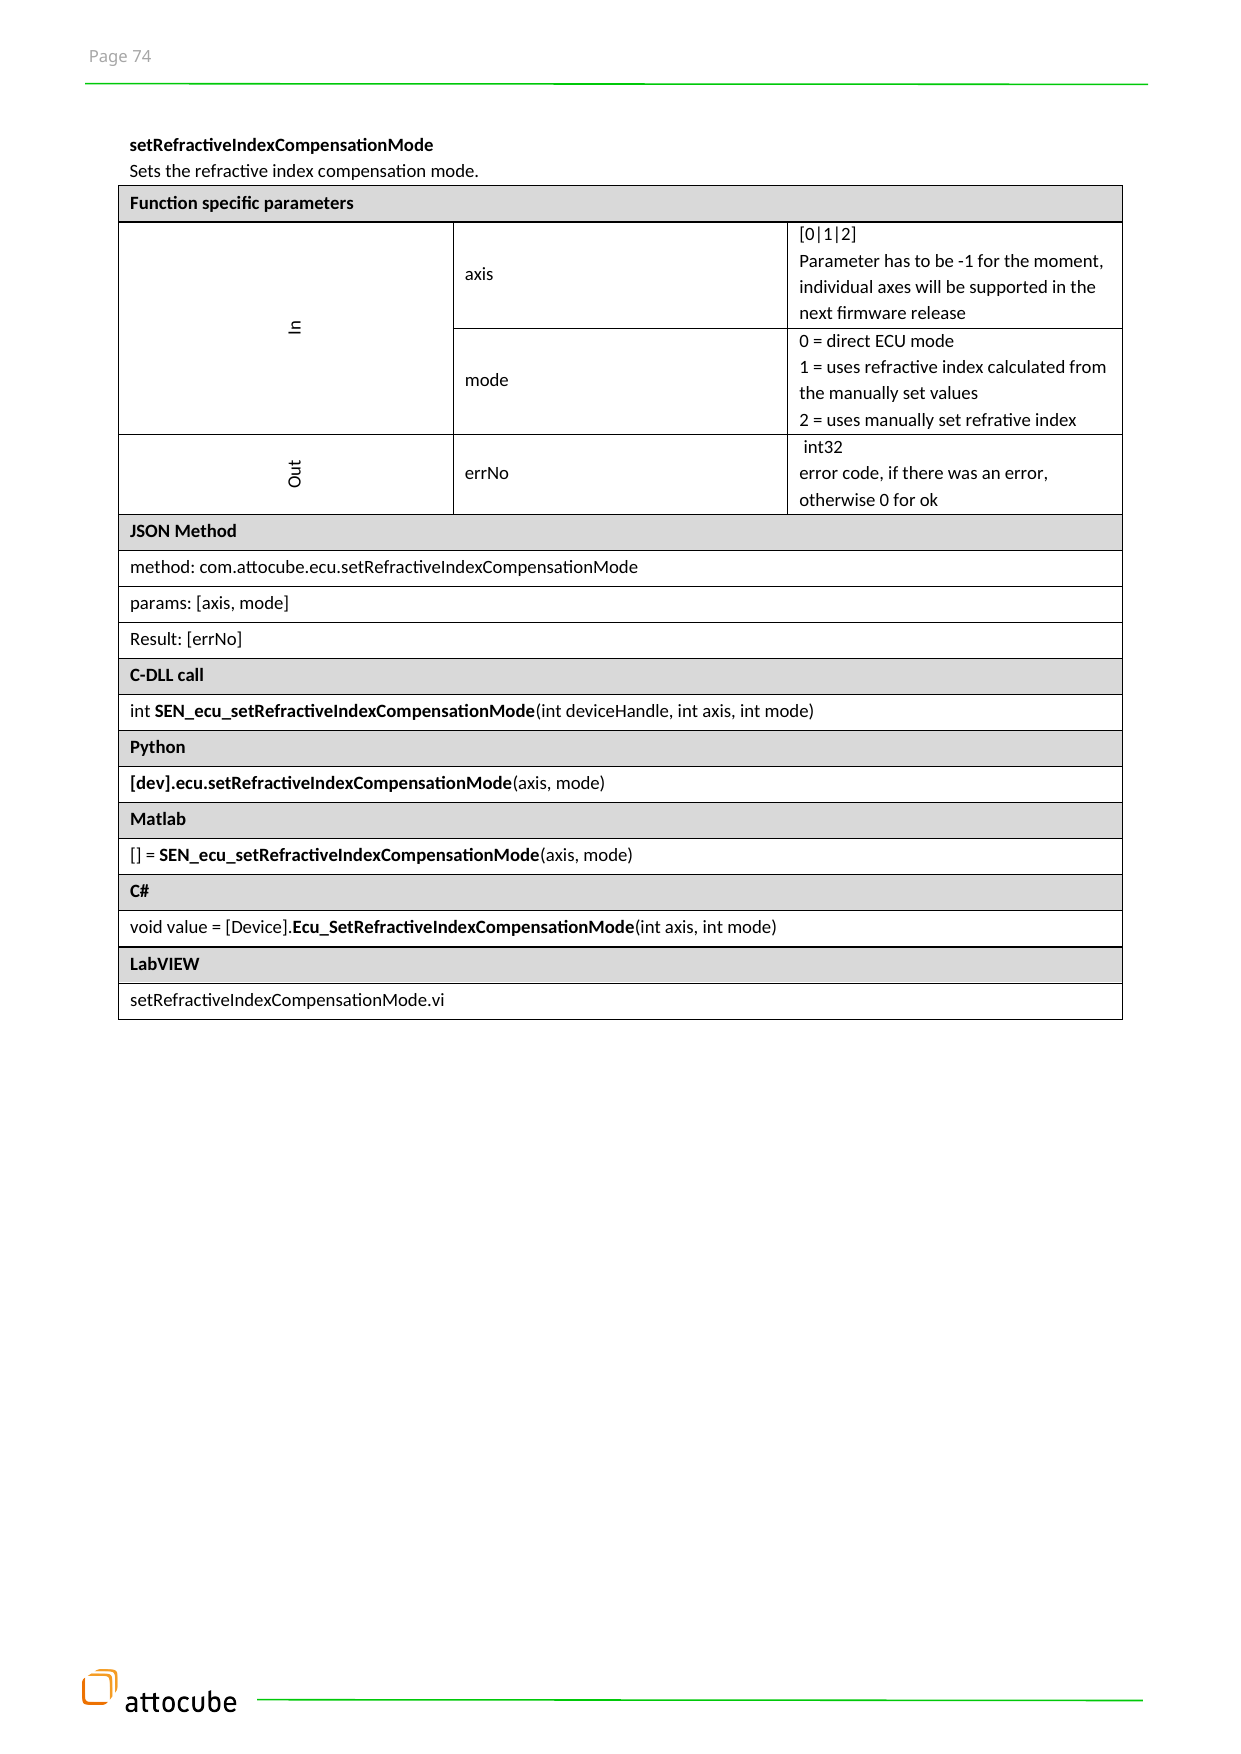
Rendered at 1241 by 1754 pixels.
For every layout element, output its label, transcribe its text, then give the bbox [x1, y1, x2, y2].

table_header Function specific parameters [119, 186, 1122, 221]
table_cell mode [454, 329, 787, 434]
table_header Python [119, 731, 1122, 766]
table_cell errNo [454, 435, 787, 514]
table_header LabVIEW [119, 948, 1122, 982]
table_header setRefractiveIndexCompensationMode Sets the refractive index compensation mode. [118, 133, 1122, 185]
table_header method: com.attocube.ecu.setRefractiveIndexCompensationMode [119, 551, 1122, 586]
table_cell Out [119, 435, 453, 514]
table_header axis [454, 223, 787, 328]
table_cell int32 error code, if there was an error, otherwise 0 for ok [788, 435, 1122, 514]
table_cell 0 = direct ECU mode 1 = uses refractive index calculated from the manually set values 2 = uses manually set refrative index [788, 329, 1122, 434]
table_cell params: [axis, mode] [119, 587, 1122, 622]
table_header C# [119, 875, 1122, 910]
table_header In [119, 223, 453, 434]
table_header void value = [Device].Ecu_SetRefractiveIndexCompensationMode(int axis, int mode) [119, 911, 1122, 946]
table_header [dev].ecu.setRefractiveIndexCompensationMode(axis, mode) [119, 767, 1122, 802]
table_header JSON Method [119, 515, 1122, 550]
table_cell Result: [errNo] [119, 623, 1122, 658]
table_header Matlab [119, 803, 1122, 838]
picture [68, 1663, 248, 1716]
table_header int SEN_ecu_setRefractiveIndexCompensationMode(int deviceHandle, int axis, int mode) [119, 695, 1122, 730]
table_header [] = SEN_ecu_setRefractiveIndexCompensationMode(axis, mode) [119, 839, 1122, 874]
table_header [0|1|2] Parameter has to be -1 for the moment, individual axes will be supported in the next firmware release [788, 223, 1122, 328]
table_header setRefractiveIndexCompensationMode.vi [119, 984, 1122, 1018]
table_header C-DLL call [119, 659, 1122, 694]
